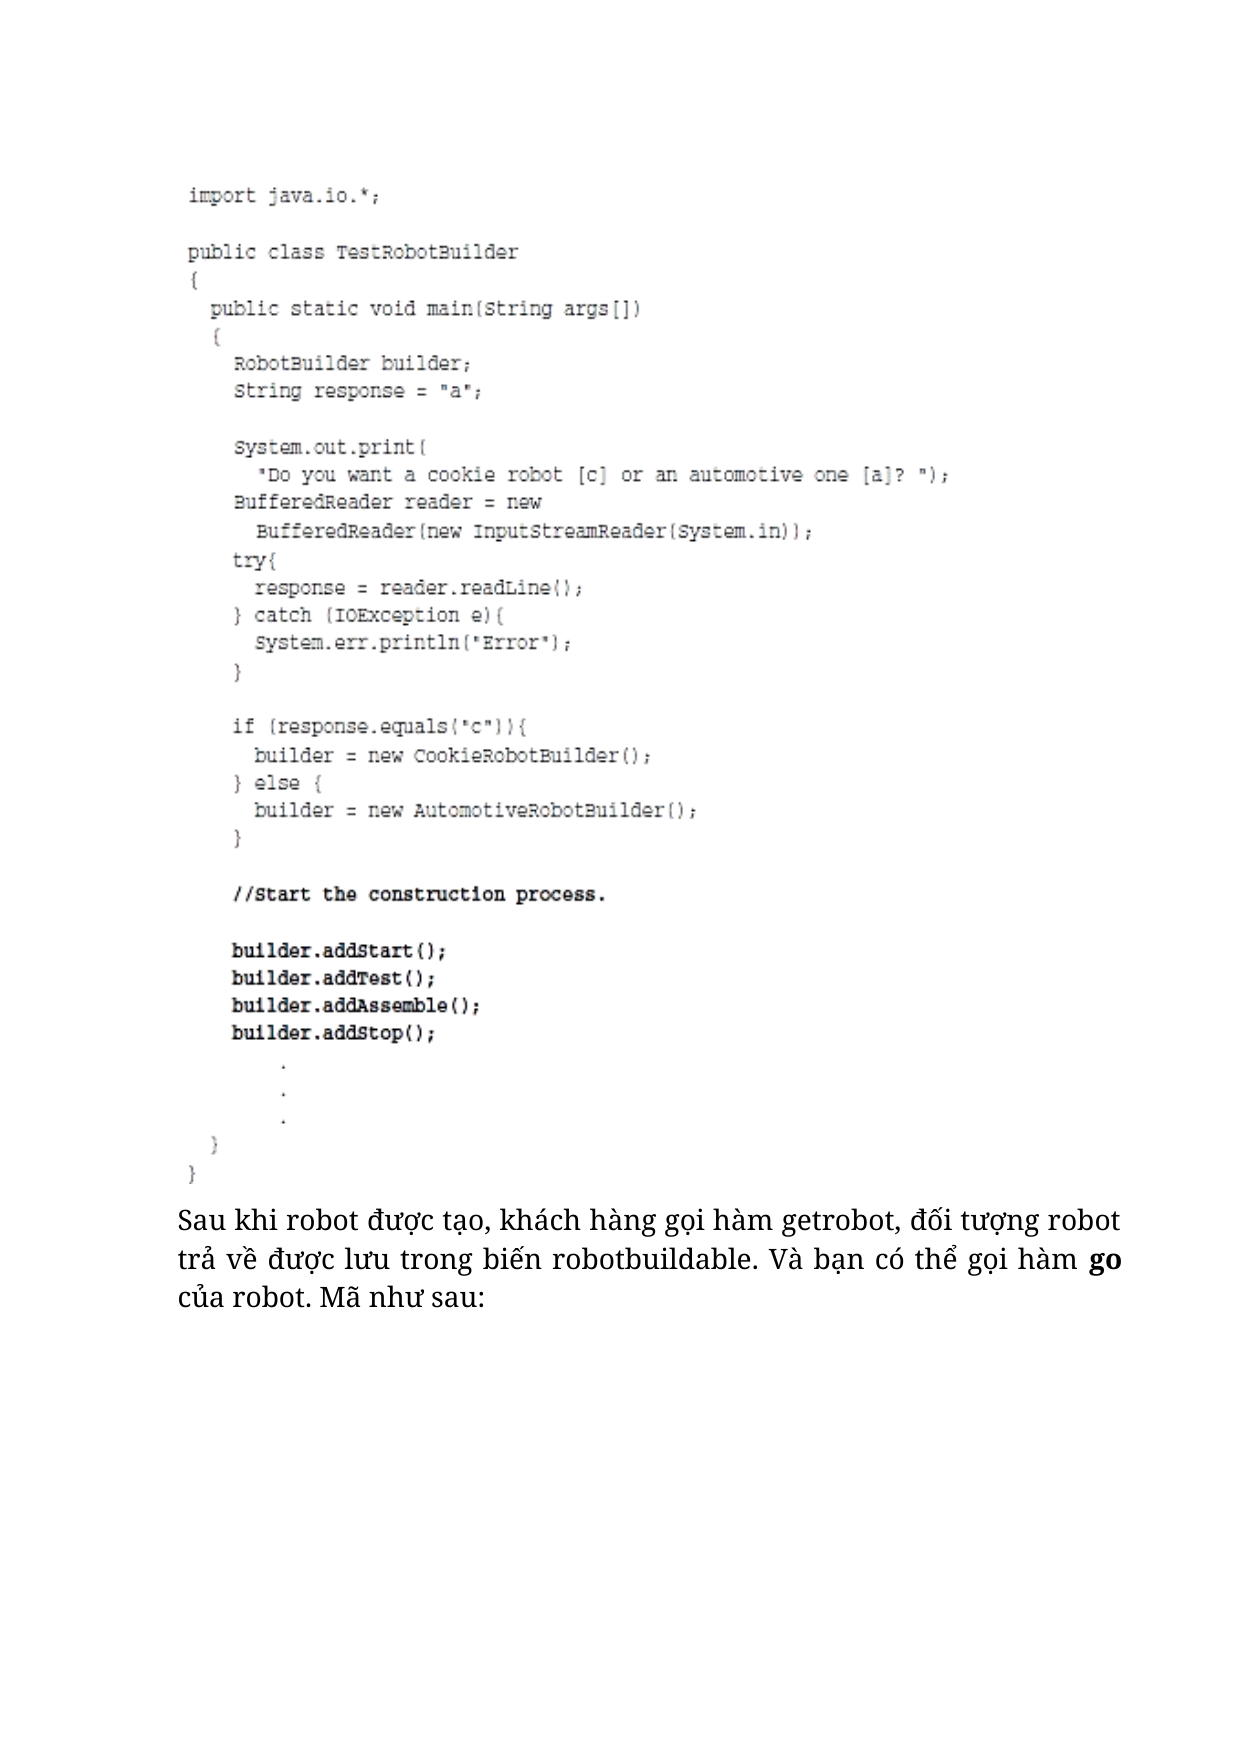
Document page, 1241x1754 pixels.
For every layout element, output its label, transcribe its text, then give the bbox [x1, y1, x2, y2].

picture [177, 177, 1019, 1184]
text Sau khi robot được tạo, khách hàng gọi hàm getrobot, đối tượng robot trả về được lưu trong biến robotbuildable. Và bạn có thể gọi hàm go của robot. Mã như sau: [177, 1201, 1122, 1316]
